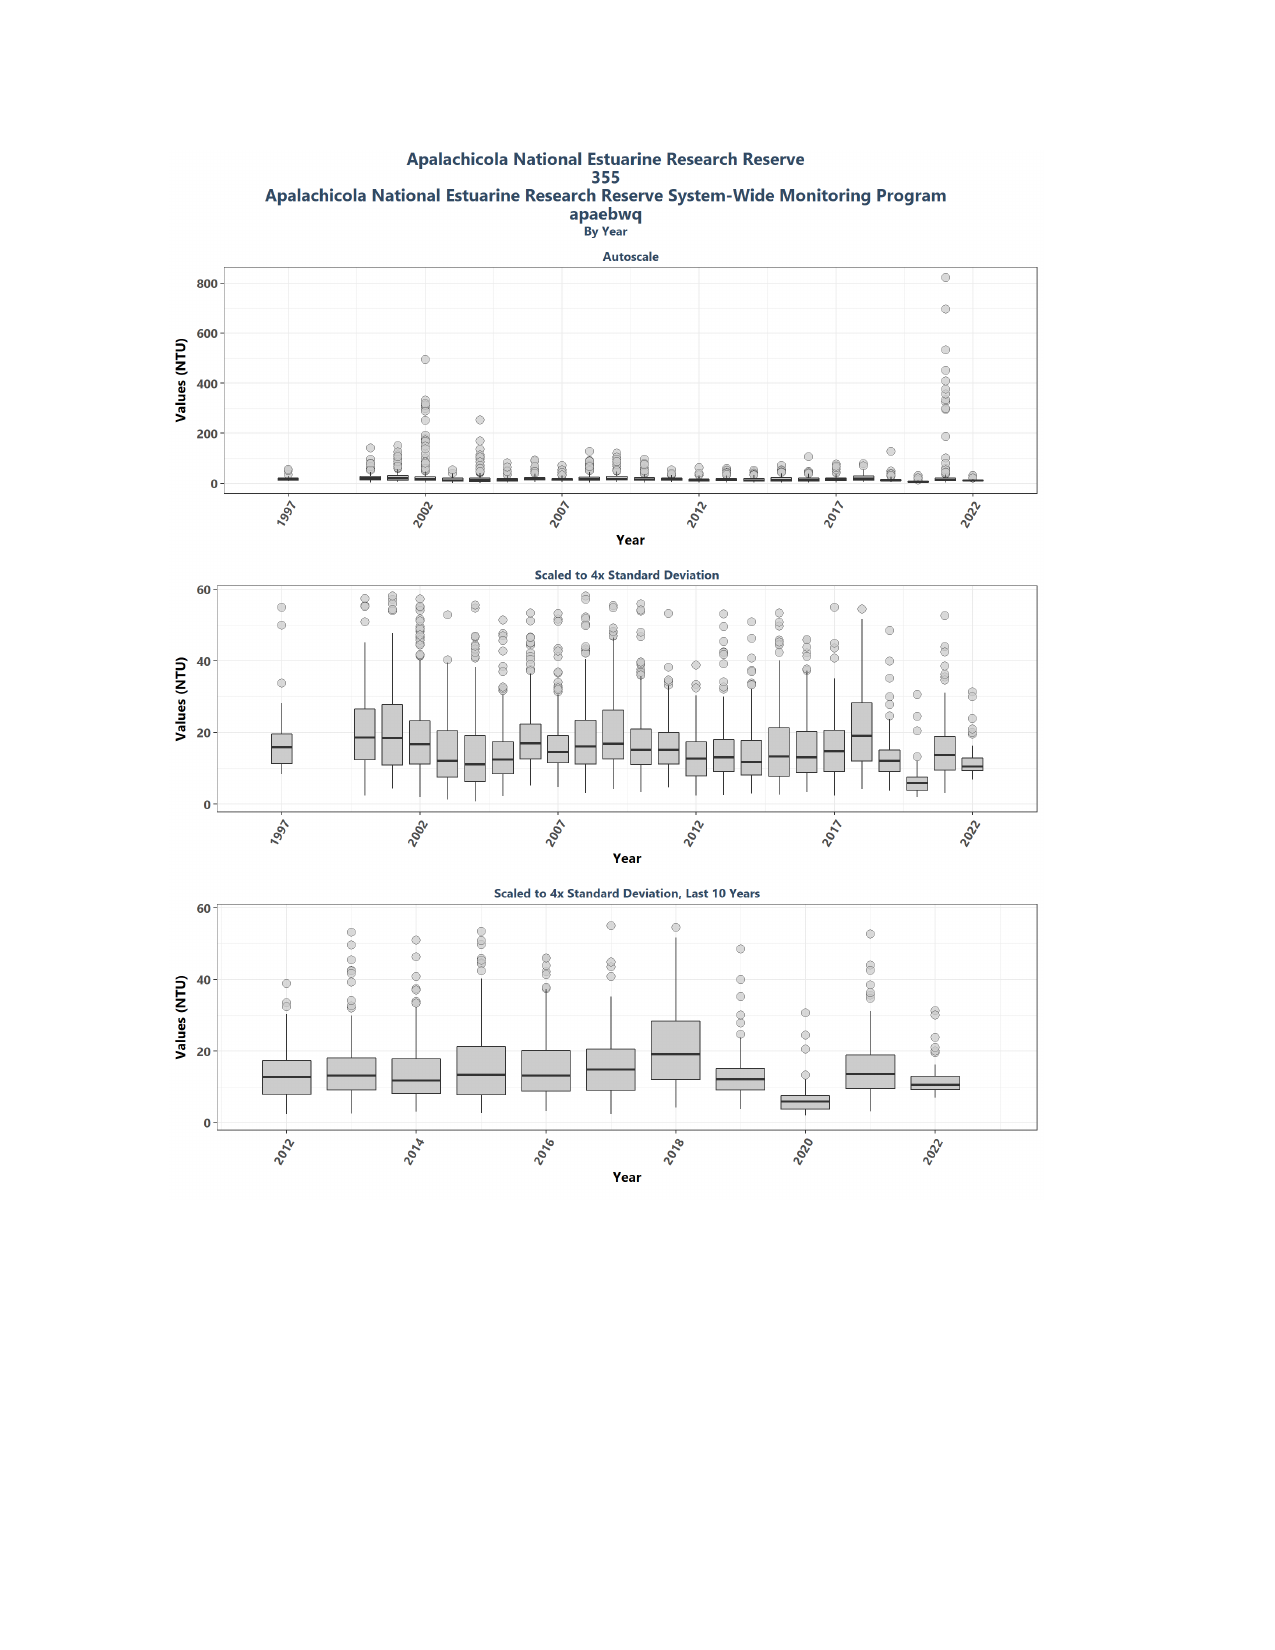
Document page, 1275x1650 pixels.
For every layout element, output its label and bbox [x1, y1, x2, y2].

picture [168, 150, 1044, 1200]
